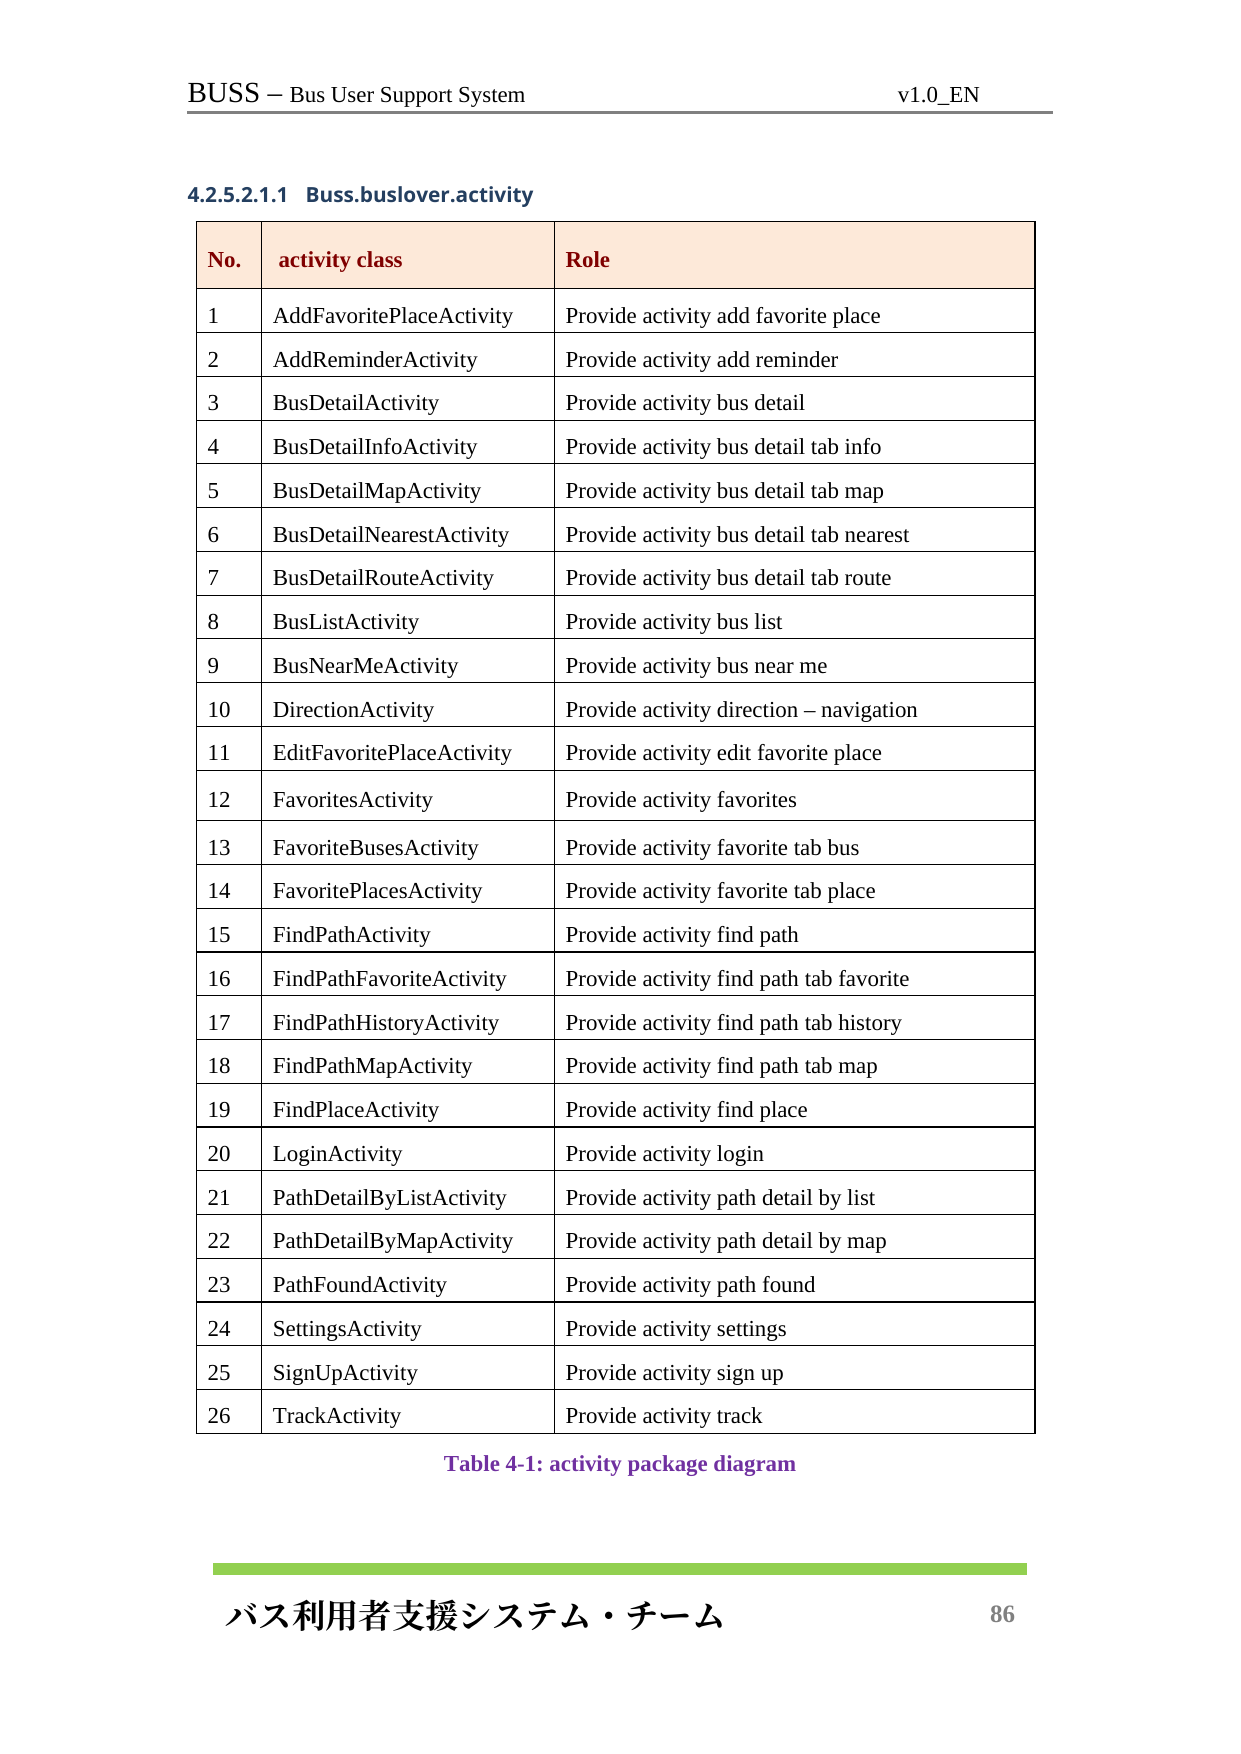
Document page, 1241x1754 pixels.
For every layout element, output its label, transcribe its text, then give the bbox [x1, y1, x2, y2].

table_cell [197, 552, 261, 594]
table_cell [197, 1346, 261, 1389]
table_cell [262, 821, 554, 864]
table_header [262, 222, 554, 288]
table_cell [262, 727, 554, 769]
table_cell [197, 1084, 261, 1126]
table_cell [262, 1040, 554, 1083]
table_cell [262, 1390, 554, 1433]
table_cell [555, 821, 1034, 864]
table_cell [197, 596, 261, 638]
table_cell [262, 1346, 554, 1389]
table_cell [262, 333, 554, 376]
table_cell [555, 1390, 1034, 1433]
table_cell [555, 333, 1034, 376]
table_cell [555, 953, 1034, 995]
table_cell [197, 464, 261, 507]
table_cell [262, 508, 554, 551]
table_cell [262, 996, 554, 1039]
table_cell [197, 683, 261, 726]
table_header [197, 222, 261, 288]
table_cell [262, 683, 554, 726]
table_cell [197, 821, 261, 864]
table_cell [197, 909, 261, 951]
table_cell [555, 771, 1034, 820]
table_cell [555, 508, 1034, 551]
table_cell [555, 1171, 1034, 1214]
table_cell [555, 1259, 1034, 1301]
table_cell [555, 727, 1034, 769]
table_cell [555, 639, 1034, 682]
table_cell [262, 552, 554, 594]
text Table 4-1: activity package diagram [187, 221, 1053, 1476]
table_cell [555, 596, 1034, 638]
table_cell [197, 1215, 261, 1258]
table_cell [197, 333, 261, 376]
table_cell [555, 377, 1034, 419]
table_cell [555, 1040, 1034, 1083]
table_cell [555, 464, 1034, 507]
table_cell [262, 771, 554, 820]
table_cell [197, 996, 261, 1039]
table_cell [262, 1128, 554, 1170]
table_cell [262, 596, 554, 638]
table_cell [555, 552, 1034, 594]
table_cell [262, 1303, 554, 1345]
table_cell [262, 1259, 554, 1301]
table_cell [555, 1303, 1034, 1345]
subtitle Buss.buslover.activity [187, 180, 1053, 208]
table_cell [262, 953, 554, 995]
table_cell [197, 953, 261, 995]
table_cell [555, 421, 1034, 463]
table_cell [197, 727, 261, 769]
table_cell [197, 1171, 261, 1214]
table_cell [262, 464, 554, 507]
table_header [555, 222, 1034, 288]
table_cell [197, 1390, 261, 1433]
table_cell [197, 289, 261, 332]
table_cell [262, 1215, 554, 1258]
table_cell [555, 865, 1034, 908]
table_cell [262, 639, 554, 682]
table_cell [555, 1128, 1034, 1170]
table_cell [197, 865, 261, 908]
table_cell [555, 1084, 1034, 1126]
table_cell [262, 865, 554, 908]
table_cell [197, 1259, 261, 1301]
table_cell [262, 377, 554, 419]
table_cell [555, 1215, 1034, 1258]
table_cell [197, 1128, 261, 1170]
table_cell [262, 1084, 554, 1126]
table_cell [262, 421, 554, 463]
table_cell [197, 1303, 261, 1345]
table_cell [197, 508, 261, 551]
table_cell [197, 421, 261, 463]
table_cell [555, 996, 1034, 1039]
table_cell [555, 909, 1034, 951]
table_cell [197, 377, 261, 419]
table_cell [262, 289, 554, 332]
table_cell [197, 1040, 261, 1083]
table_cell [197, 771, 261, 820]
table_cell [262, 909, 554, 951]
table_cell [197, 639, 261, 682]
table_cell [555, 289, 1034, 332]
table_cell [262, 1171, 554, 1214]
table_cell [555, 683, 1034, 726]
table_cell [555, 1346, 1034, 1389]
